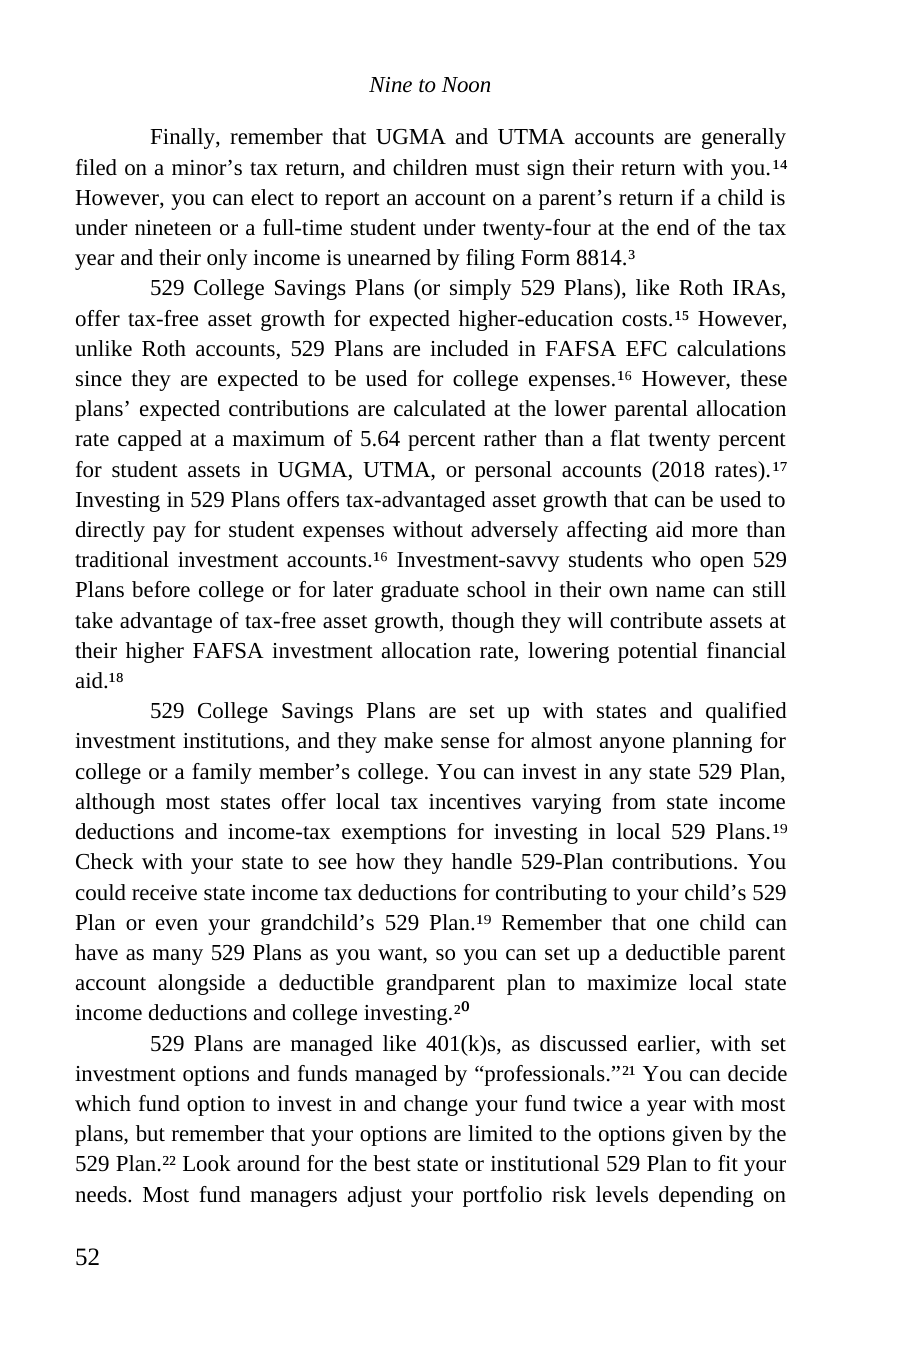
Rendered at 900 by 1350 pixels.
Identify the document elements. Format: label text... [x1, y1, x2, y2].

text Finally, remember that UGMA and UTMA accounts are generally filed on a minor’s tax return, and children must sign their return with you.¹⁴ However, you can elect to report an account on a parent’s return if a child is under nineteen or a full-time student under twenty-four at the end of the tax year and their only income is unearned by filing Form 8814.³ [75, 123, 787, 271]
text 529 College Savings Plans are set up with states and qualified investment institutions, and they make sense for almost anyone planning for college or a family member’s college. You can invest in any state 529 Plan, although most states offer local tax incentives varying from state income deductions and income-tax exemptions for investing in local 529 Plans.¹⁹ Check with your state to see how they handle 529-Plan contributions. You could receive state income tax deductions for contributing to your child’s 529 Plan or even your grandchild’s 529 Plan.¹⁹ Remember that one child can have as many 529 Plans as you want, so you can set up a deductible parent account alongside a deductible grandparent plan to maximize local state income deductions and college investing.²⁰ [75, 697, 787, 1026]
text 529 College Savings Plans (or simply 529 Plans), like Roth IRAs, offer tax-free asset growth for expected higher-education costs.¹⁵ However, unlike Roth accounts, 529 Plans are included in FAFSA EFC calculations since they are expected to be used for college expenses.¹⁶ However, these plans’ expected contributions are calculated at the lower parental allocation rate capped at a maximum of 5.64 percent rather than a flat twenty percent for student assets in UGMA, UTMA, or personal accounts (2018 rates).¹⁷ Investing in 529 Plans offers tax-advantaged asset growth that can be used to directly pay for student expenses without adversely affecting aid more than traditional investment accounts.¹⁶ Investment-savvy students who open 529 Plans before college or for later graduate school in their own name can still take advantage of tax-free asset growth, though they will contribute assets at their higher FAFSA investment allocation rate, lowering potential financial aid.¹⁸ [75, 274, 787, 693]
